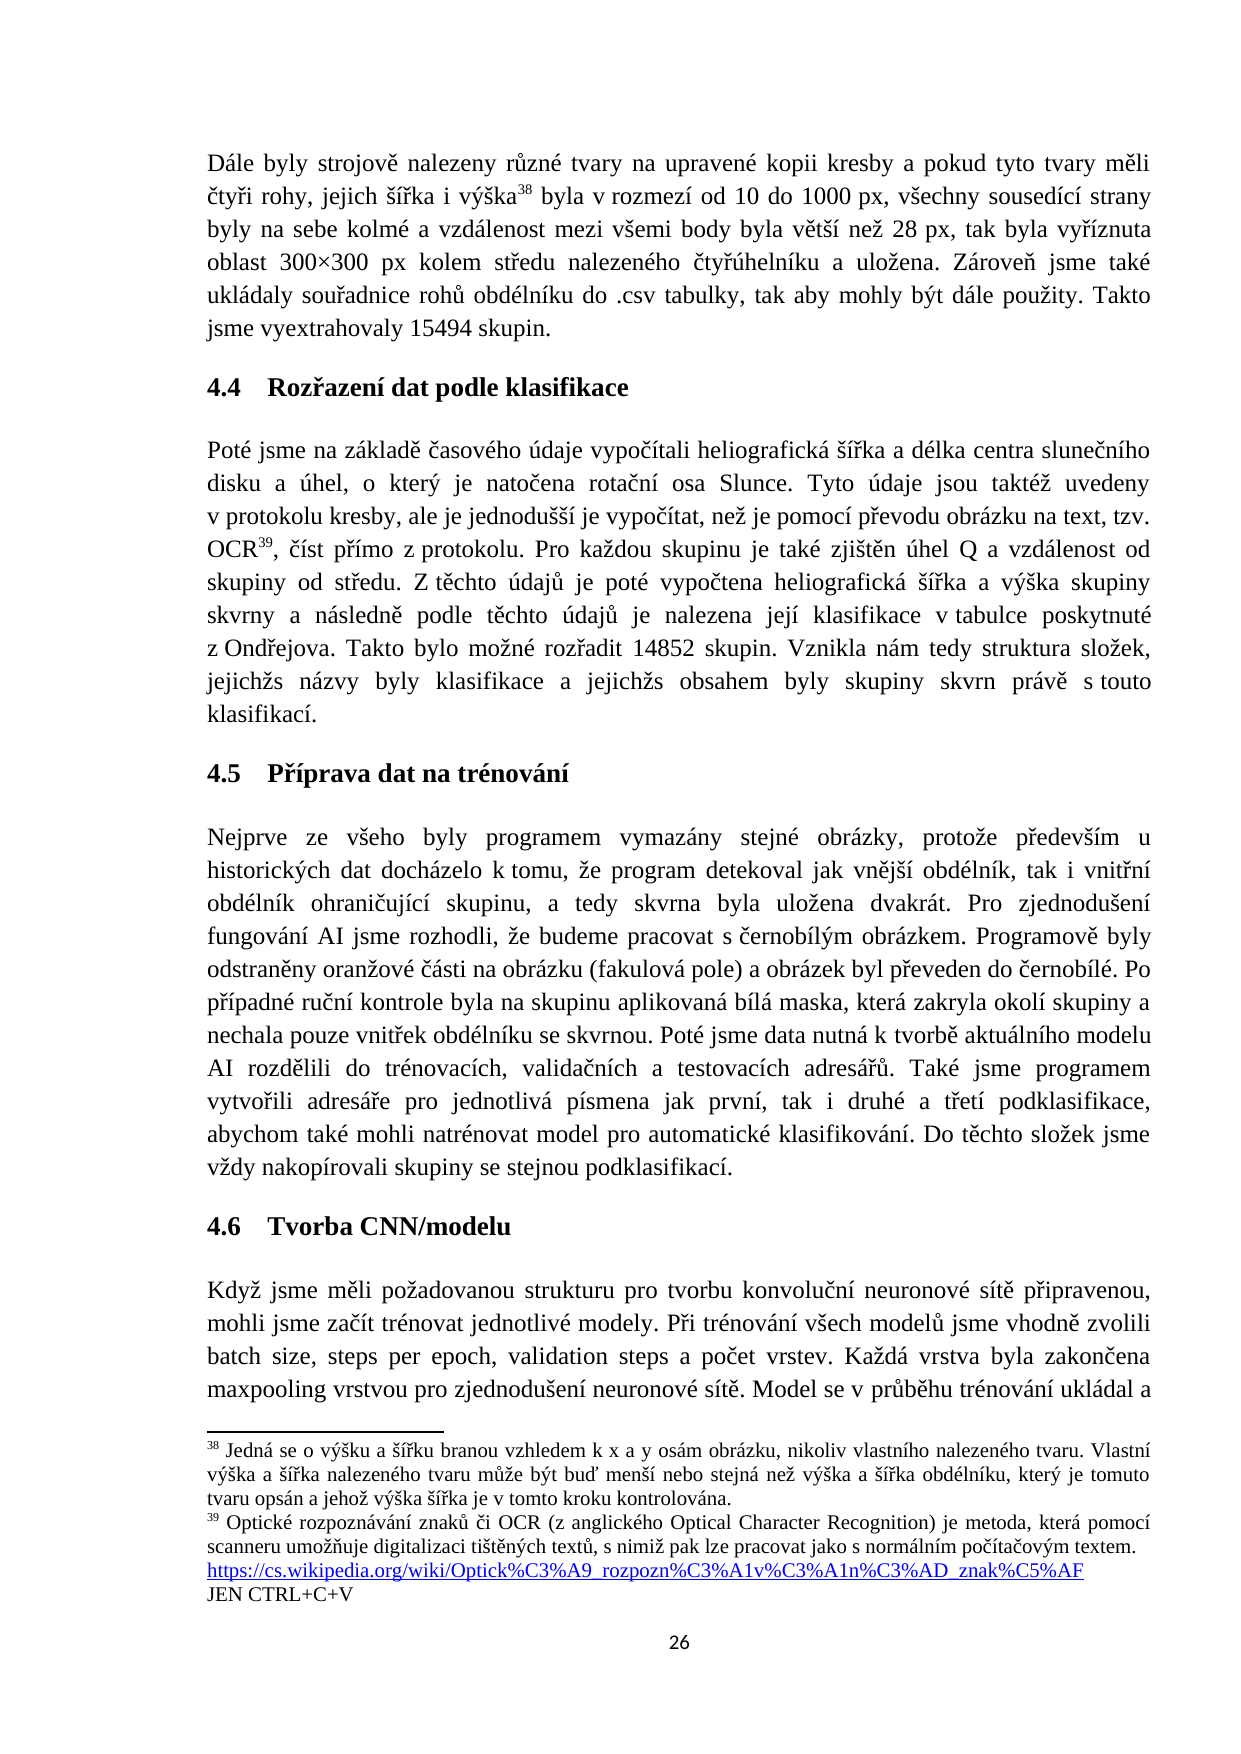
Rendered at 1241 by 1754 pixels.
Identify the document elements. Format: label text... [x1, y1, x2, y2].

subtitle Rozřazení dat podle klasifikace [207, 371, 1152, 402]
text Poté jsme na základě časového údaje vypočítali heliografická šířka a délka centra slunečního disku a úhel, o který je natočena rotační osa Slunce. Tyto údaje jsou taktéž uvedeny v protokolu kresby, ale je jednodušší je vypočítat, než je pomocí převodu obrázku na text, tzv. OCR, číst přímo z protokolu. Pro každou skupinu je také zjištěn úhel Q a vzdálenost od skupiny od středu. Z těchto údajů je poté vypočtena heliografická šířka a výška skupiny skvrny a následně podle těchto údajů je nalezena její klasifikace v tabulce poskytnuté z Ondřejova. Takto bylo možné rozřadit 14852 skupin. Vznikla nám tedy struktura složek, jejichžs názvy byly klasifikace a jejichžs obsahem byly skupiny skvrn právě s touto klasifikací. [207, 435, 1152, 728]
text Dále byly strojově nalezeny různé tvary na upravené kopii kresby a pokud tyto tvary měli čtyři rohy, jejich šířka i výška byla v rozmezí od 10 do 1000 px, všechny sousedící strany byly na sebe kolmé a vzdálenost mezi všemi body byla větší než 28 px, tak byla vyříznuta oblast 300×300 px kolem středu nalezeného čtyřúhelníku a uložena. Zároveň jsme také ukládaly souřadnice rohů obdélníku do .csv tabulky, tak aby mohly být dále použity. Takto jsme vyextrahovaly 15494 skupin. [207, 148, 1152, 342]
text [207, 1275, 1152, 1402]
text Nejprve ze všeho byly programem vymazány stejné obrázky, protože především u historických dat docházelo k tomu, že program detekoval jak vnější obdélník, tak i vnitřní obdélník ohraničující skupinu, a tedy skvrna byla uložena dvakrát. Pro zjednodušení fungování AI jsme rozhodli, že budeme pracovat s černobílým obrázkem. Programově byly odstraněny oranžové části na obrázku (fakulová pole) a obrázek byl převeden do černobílé. Po případné ruční kontrole byla na skupinu aplikovaná bílá maska, která zakryla okolí skupiny a nechala pouze vnitřek obdélníku se skvrnou. Poté jsme data nutná k tvorbě aktuálního modelu AI rozdělili do trénovacích, validačních a testovacích adresářů. Také jsme programem vytvořili adresáře pro jednotlivá písmena jak první, tak i druhé a třetí podklasifikace, abychom také mohli natrénovat model pro automatické klasifikování. Do těchto složek jsme vždy nakopírovali skupiny se stejnou podklasifikací. [207, 822, 1152, 1181]
subtitle Příprava dat na trénování [207, 757, 1152, 789]
subtitle Tvorba CNN/modelu [207, 1210, 1152, 1241]
